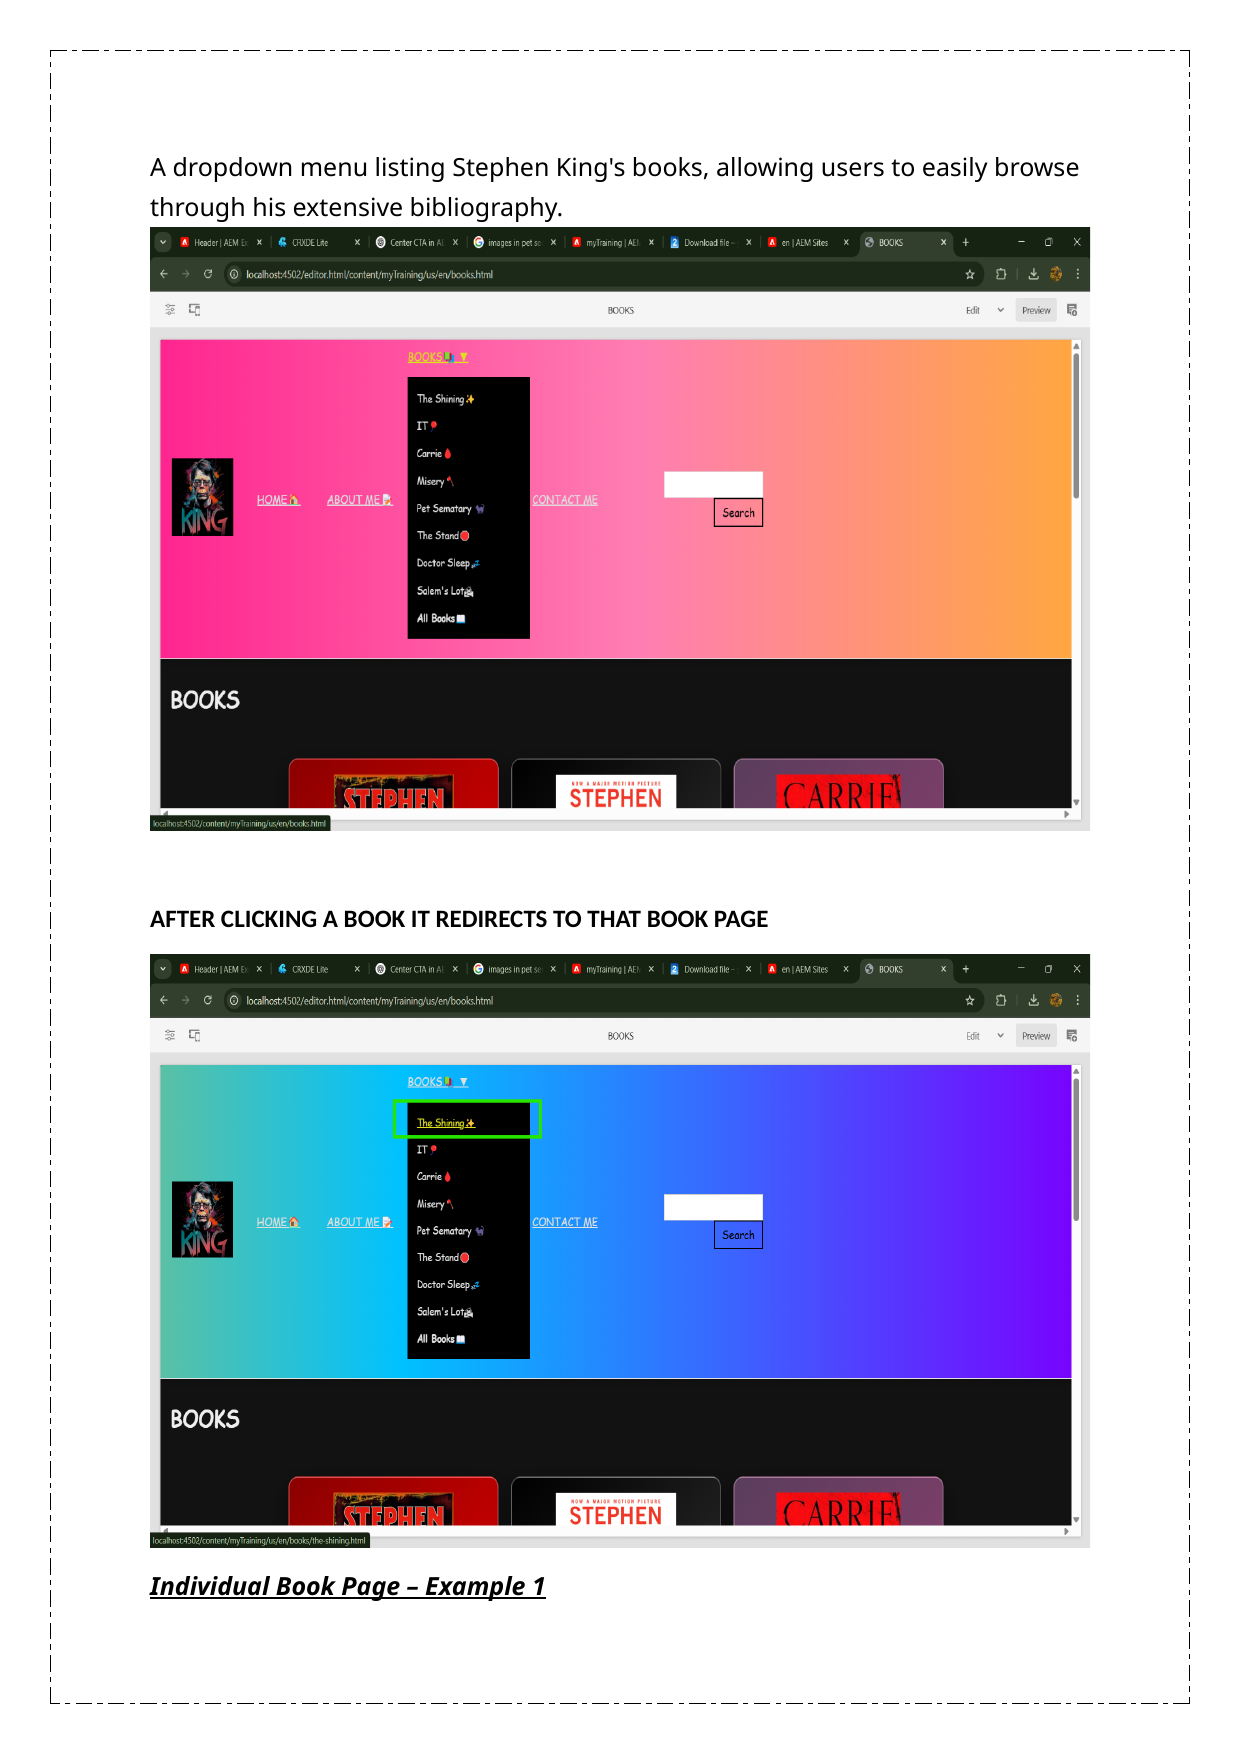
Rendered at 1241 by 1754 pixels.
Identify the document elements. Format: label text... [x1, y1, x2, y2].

text Individual Book Page – Example 1 [150, 1568, 1090, 1602]
text AFTER CLICKING A BOOK IT REDIRECTS TO THAT BOOK PAGE [150, 903, 1090, 933]
text A dropdown menu listing Stephen King's books, allowing users to easily browse through his extensive bibliography. [150, 150, 1090, 227]
picture [150, 227, 1091, 831]
picture [150, 954, 1091, 1548]
